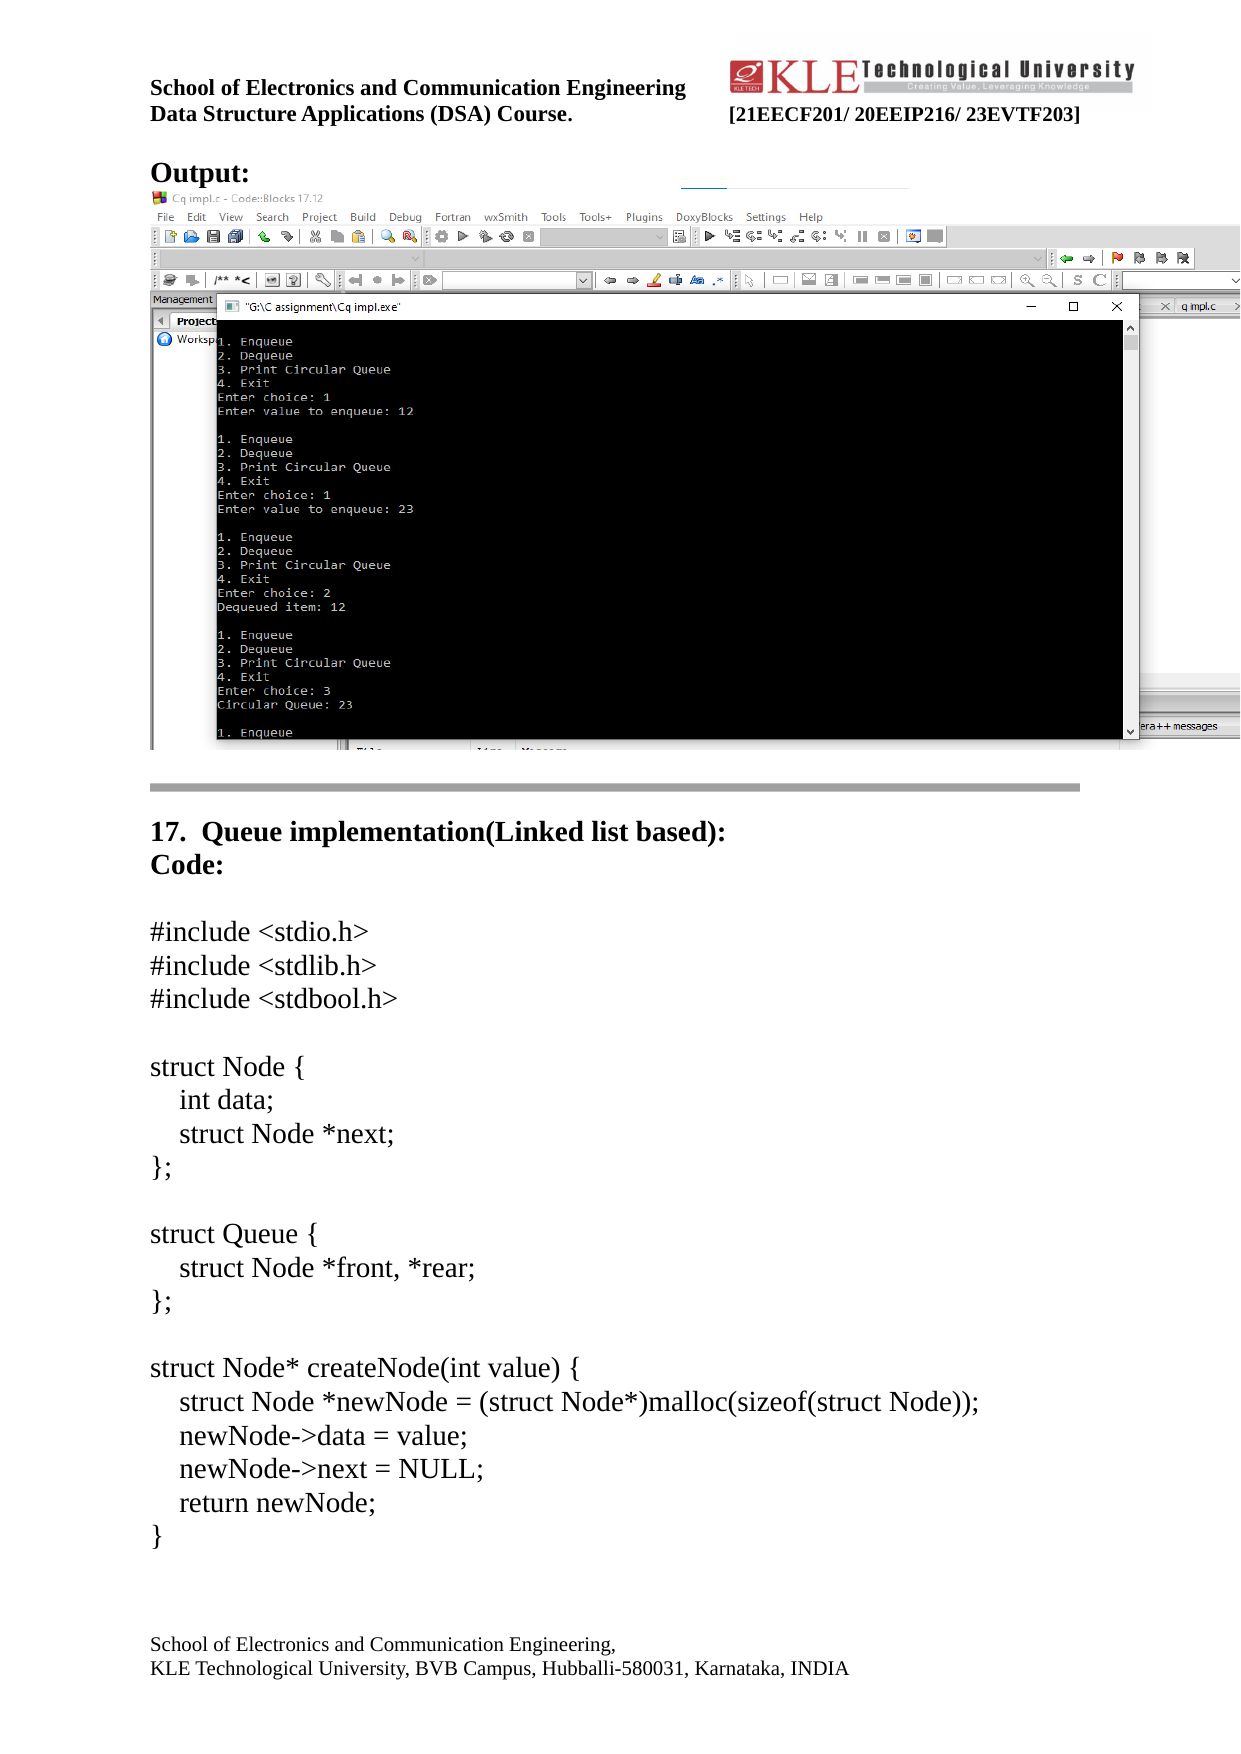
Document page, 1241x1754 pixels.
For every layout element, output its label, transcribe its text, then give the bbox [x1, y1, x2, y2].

text struct Queue { [150, 1216, 1090, 1250]
text Code: [150, 847, 1090, 881]
text newNode->data = value; [150, 1418, 1090, 1451]
text int data; [150, 1082, 1090, 1116]
text struct Node *newNode = (struct Node*)malloc(sizeof(struct Node)); [150, 1384, 1090, 1418]
text struct Node *front, *rear; [150, 1250, 1090, 1283]
text } [150, 1518, 1090, 1552]
text #include <stdlib.h> [150, 948, 1090, 982]
text struct Node *next; [150, 1116, 1090, 1149]
text Output: [150, 155, 1090, 188]
picture [719, 32, 1151, 111]
picture [150, 188, 1241, 750]
text #include <stdbool.h> [150, 982, 1090, 1015]
text struct Node { [150, 1049, 1090, 1082]
text #include <stdio.h> [150, 914, 1090, 948]
text }; [150, 1149, 1090, 1183]
text }; [150, 1283, 1090, 1317]
text struct Node* createNode(int value) { [150, 1351, 1090, 1384]
text newNode->next = NULL; [150, 1451, 1090, 1485]
text return newNode; [150, 1485, 1090, 1518]
text 17. Queue implementation(Linked list based): [150, 814, 1090, 847]
